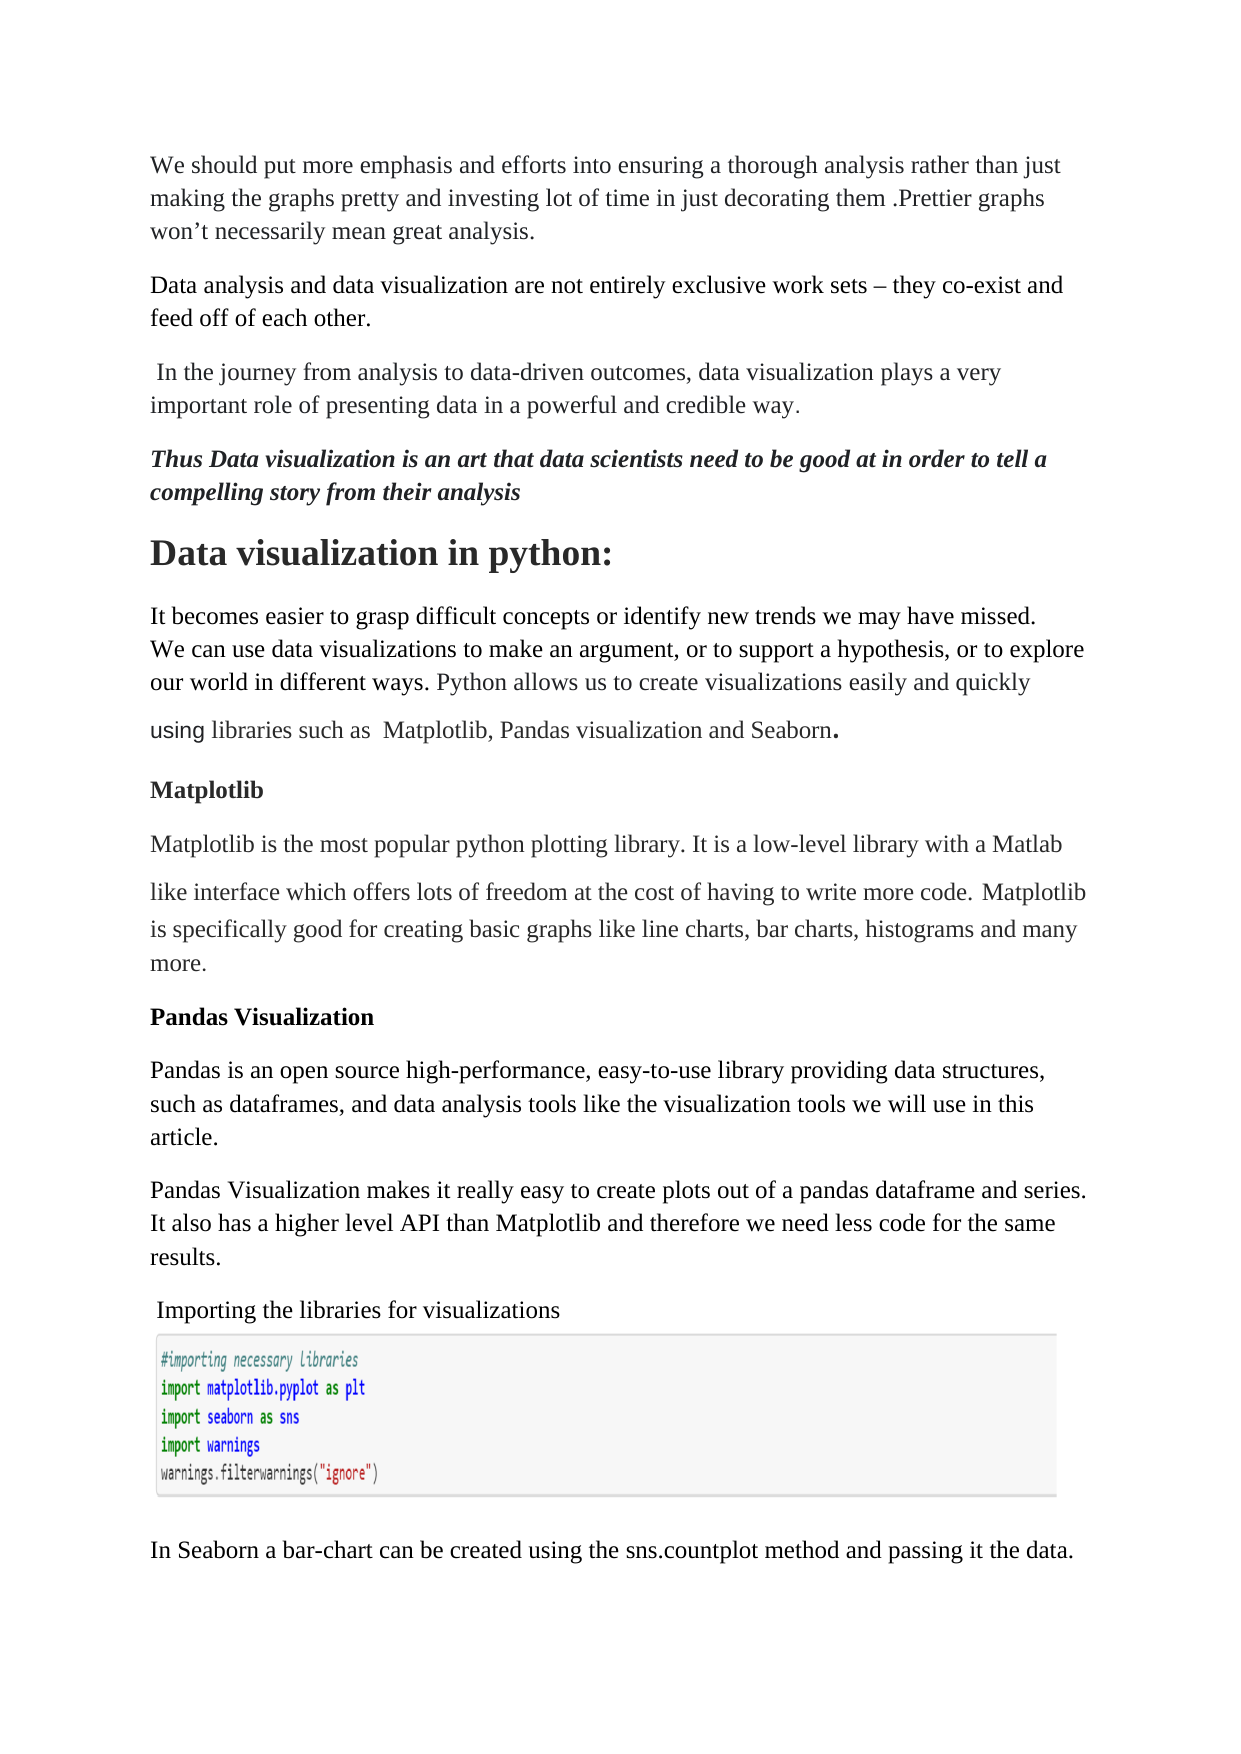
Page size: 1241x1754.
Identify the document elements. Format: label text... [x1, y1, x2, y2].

text Matplotlib [150, 776, 1090, 804]
text It becomes easier to grasp difficult concepts or identify new trends we may have missed. We can use data visualizations to make an argument, or to support a hypothesis, or to explore our world in different ways. Python allows us to create visualizations easily and quickly using libraries such as Matplotlib, Pandas visualization and Seaborn. [150, 601, 1090, 748]
text In the journey from analysis to data-driven outcomes, data visualization plays a very important role of presenting data in a powerful and credible way. [150, 357, 1090, 418]
text Data analysis and data visualization are not entirely exclusive work sets – they co-exist and feed off of each other. [150, 270, 1090, 332]
text Pandas Visualization [150, 1002, 1090, 1031]
picture [150, 1328, 1057, 1510]
text Matplotlib is the most popular python plotting library. It is a low-level library with a Matlab like interface which offers lots of freedom at the cost of having to write more code. Matplotlib is specifically good for creating basic graphs like line charts, bar charts, histograms and many more. [150, 829, 1090, 977]
text Pandas Visualization makes it really easy to create plots out of a pandas dataframe and series. It also has a higher level API than Matplotlib and therefore we need less code for the same results. [150, 1176, 1090, 1270]
text Thus Data visualization is an art that data scientists need to be good at in order to tell a compelling story from their analysis [150, 444, 1090, 505]
text Data visualization in python: [150, 531, 1090, 574]
text Pandas is an open source high-performance, easy-to-use library providing data structures, such as dataframes, and data analysis tools like the visualization tools we will use in this article. [150, 1056, 1090, 1150]
text In Seaborn a bar-chart can be created using the sns.countplot method and passing it the data. [150, 1535, 1090, 1563]
text We should put more emphasis and efforts into ensuring a thorough analysis rather than just making the graphs pretty and investing lot of time in just decorating them .Prettier graphs won’t necessarily mean great analysis. [150, 150, 1090, 245]
